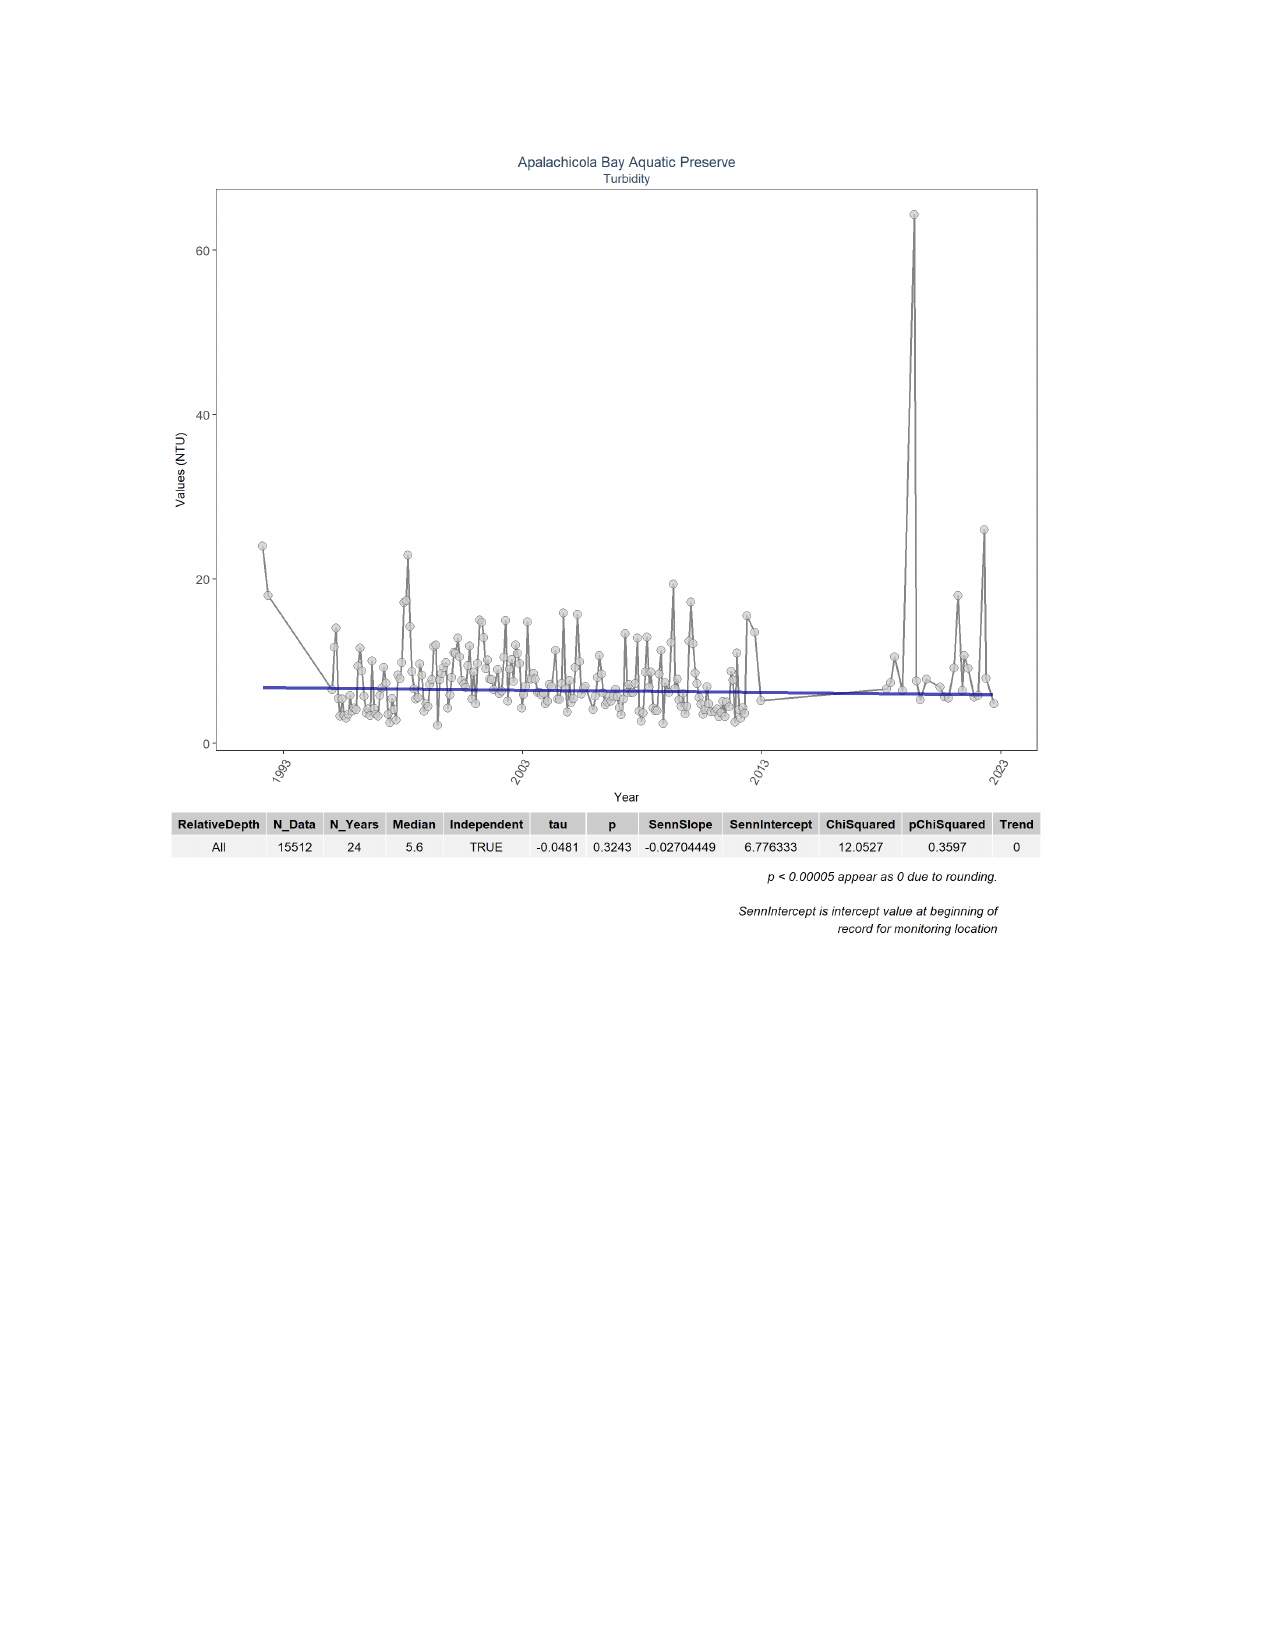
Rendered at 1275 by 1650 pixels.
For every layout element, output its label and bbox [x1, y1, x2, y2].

picture [168, 150, 1044, 938]
